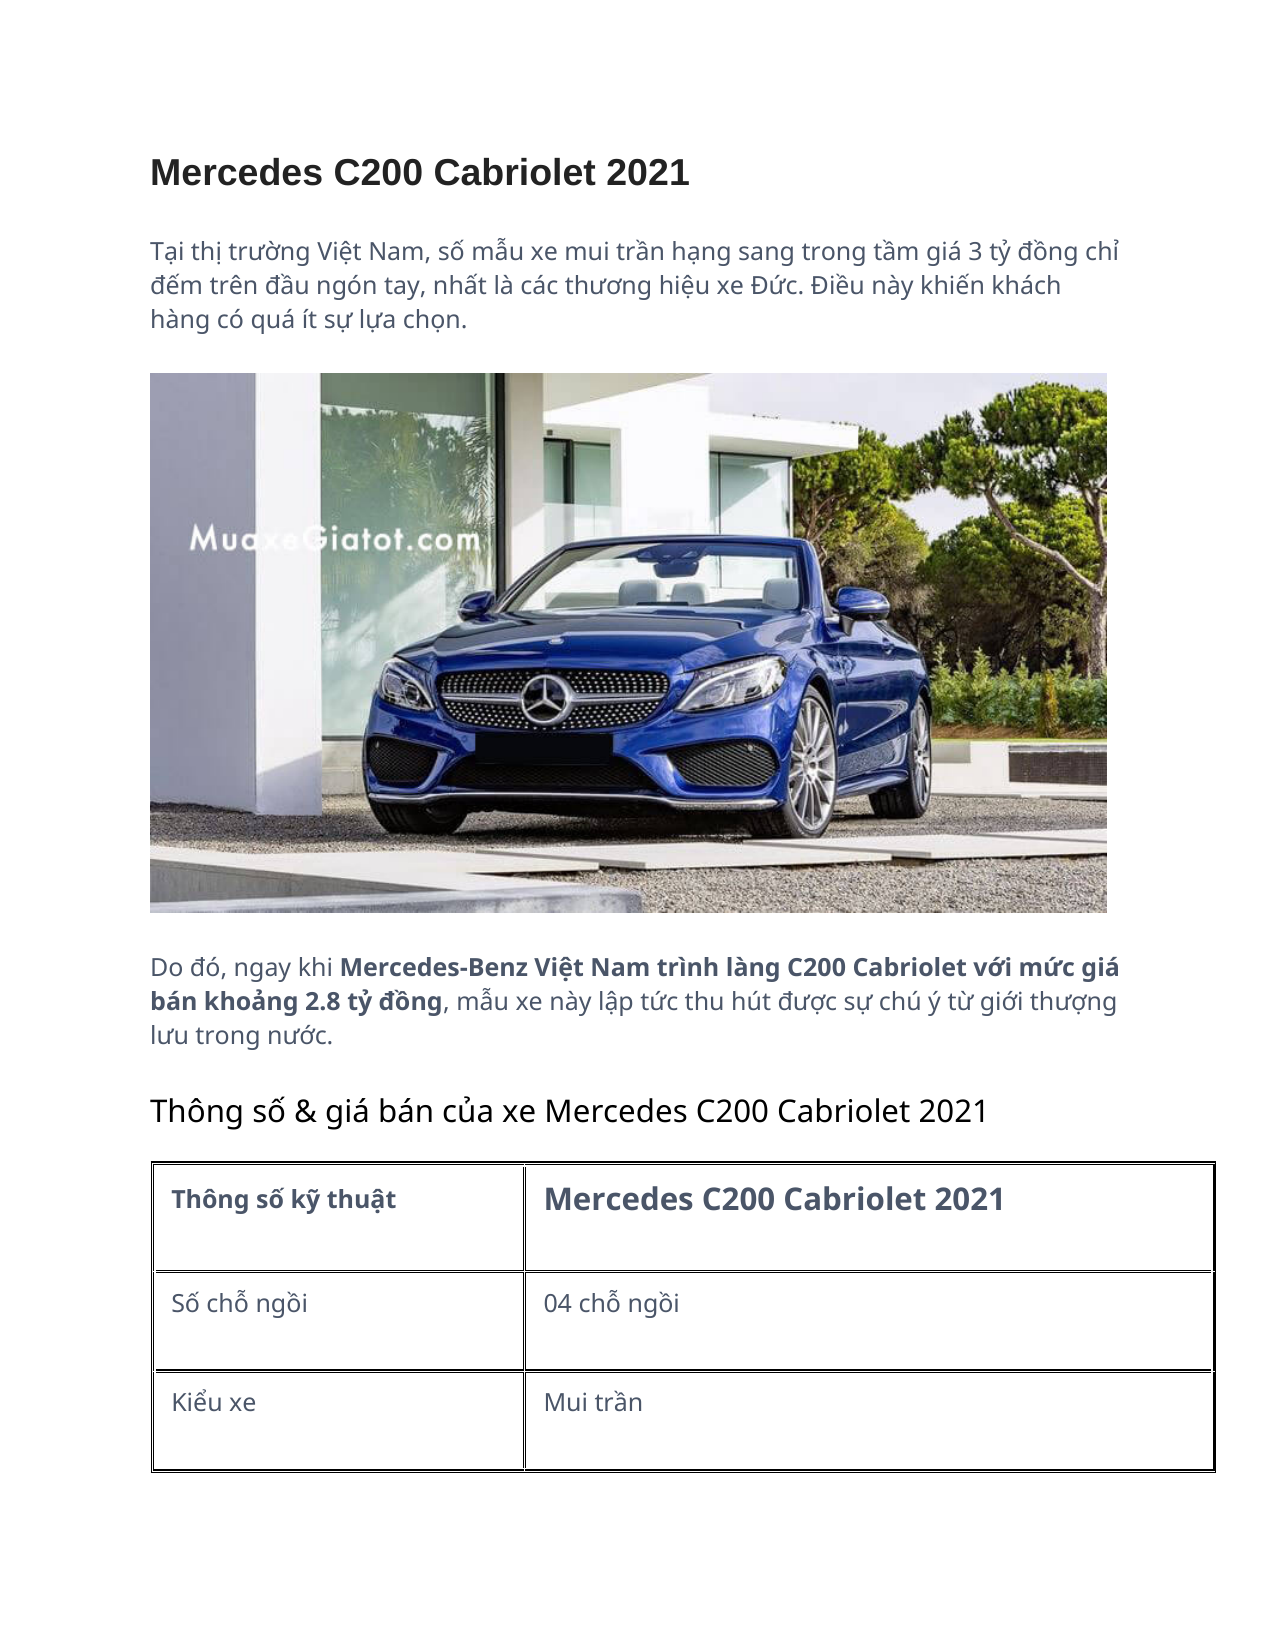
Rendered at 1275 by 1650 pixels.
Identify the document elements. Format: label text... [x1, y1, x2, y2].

table_cell Số chỗ ngồi [154, 1270, 523, 1369]
text Mercedes C200 Cabriolet 2021 [150, 150, 1125, 193]
text Tại thị trường Việt Nam, số mẫu xe mui trần hạng sang trong tầm giá 3 tỷ đồng chỉ đếm trên đầu ngón tay, nhất là các thương hiệu xe Đức. Điều này khiến khách hàng có quá ít sự lựa chọn. [150, 234, 1125, 336]
text Do đó, ngay khi Mercedes-Benz Việt Nam trình làng C200 Cabriolet với mức giá bán khoảng 2.8 tỷ đồng, mẫu xe này lập tức thu hút được sự chú ý từ giới thượng lưu trong nước. [150, 950, 1125, 1052]
picture [150, 373, 1107, 913]
table_header Thông số kỹ thuật [154, 1165, 524, 1269]
table_cell Kiểu xe [154, 1369, 524, 1469]
table_header Mercedes C200 Cabriolet 2021 [525, 1165, 1213, 1269]
table_cell Mui trần [525, 1369, 1214, 1469]
text Thông số & giá bán của xe Mercedes C200 Cabriolet 2021 [150, 1089, 1125, 1132]
table_cell 04 chỗ ngồi [526, 1270, 1214, 1369]
